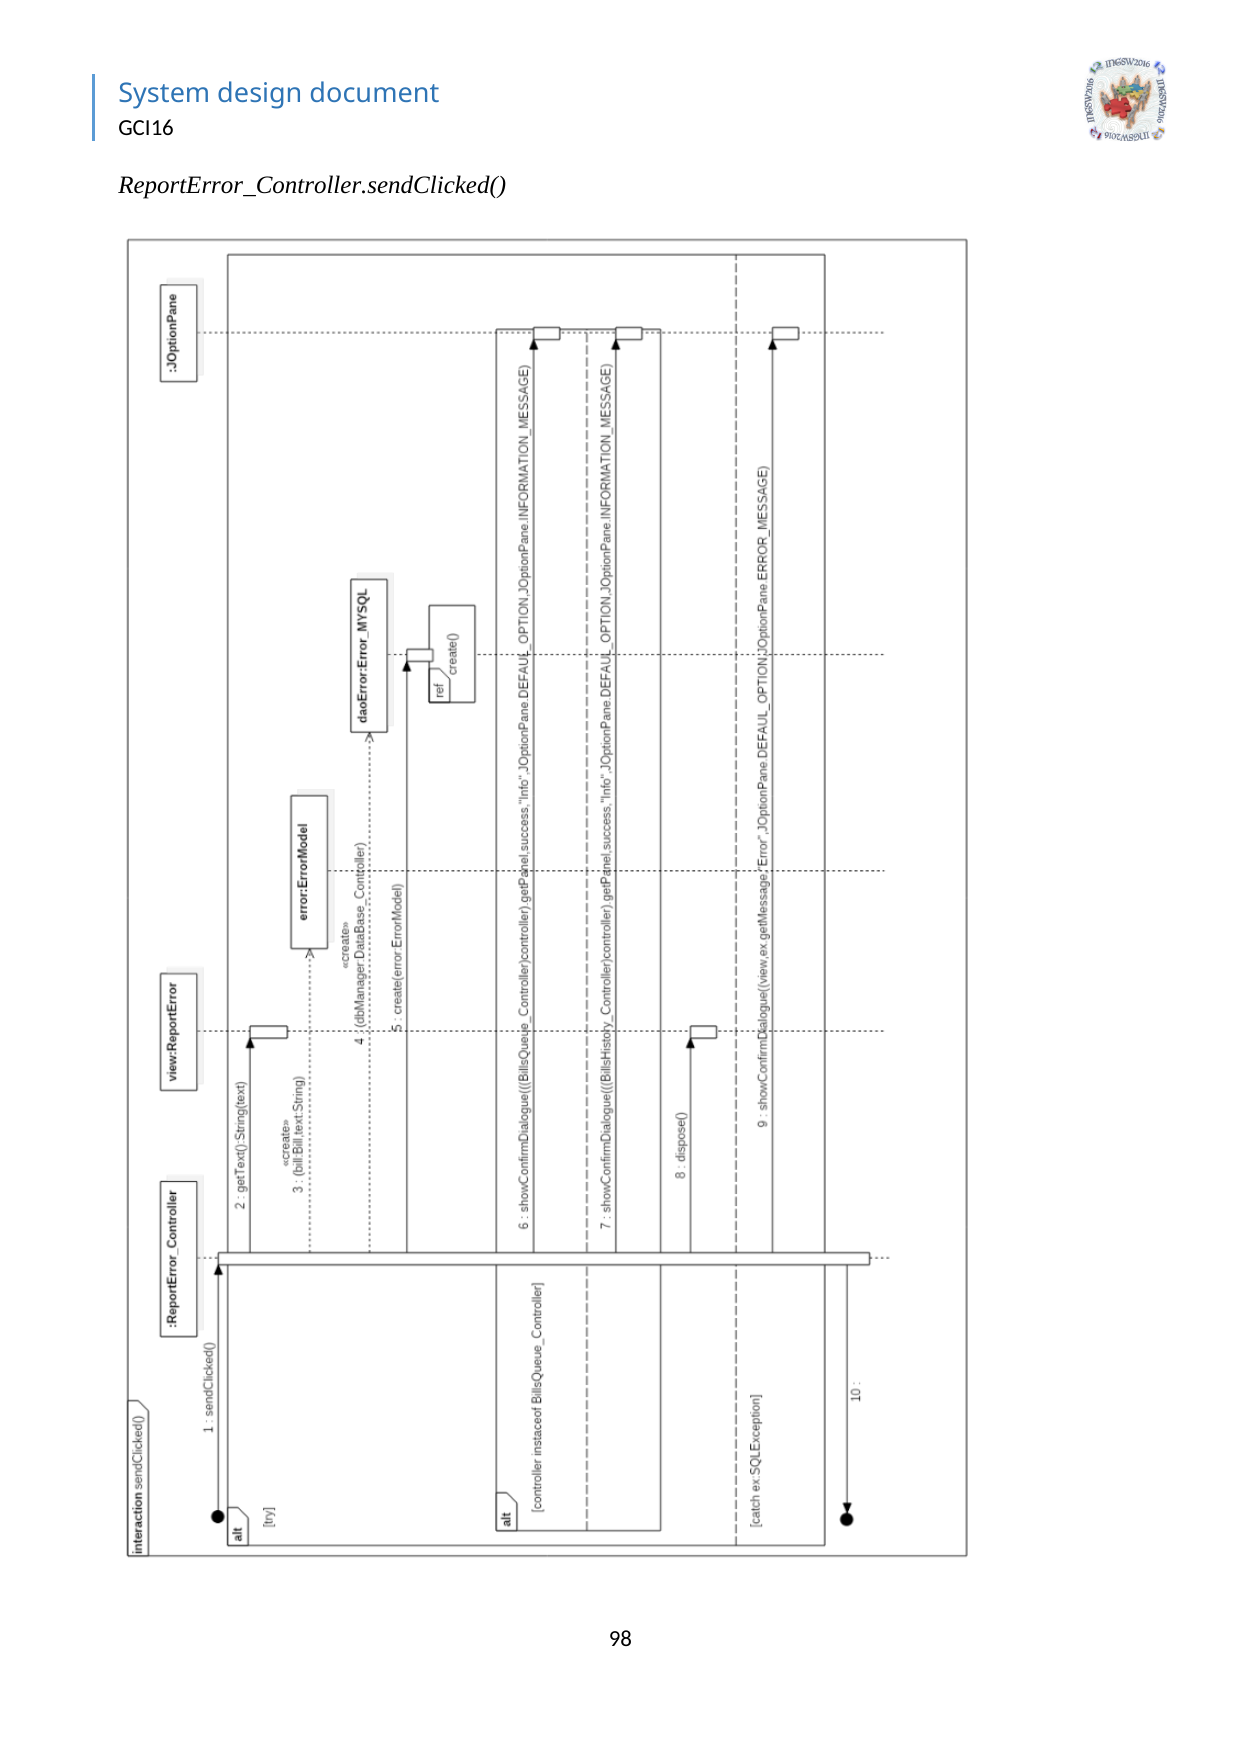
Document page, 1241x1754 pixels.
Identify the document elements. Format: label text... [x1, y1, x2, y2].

subtitle ReportError_Controller.sendClicked() [118, 171, 1122, 199]
picture [120, 204, 1003, 1563]
picture [1076, 55, 1171, 149]
